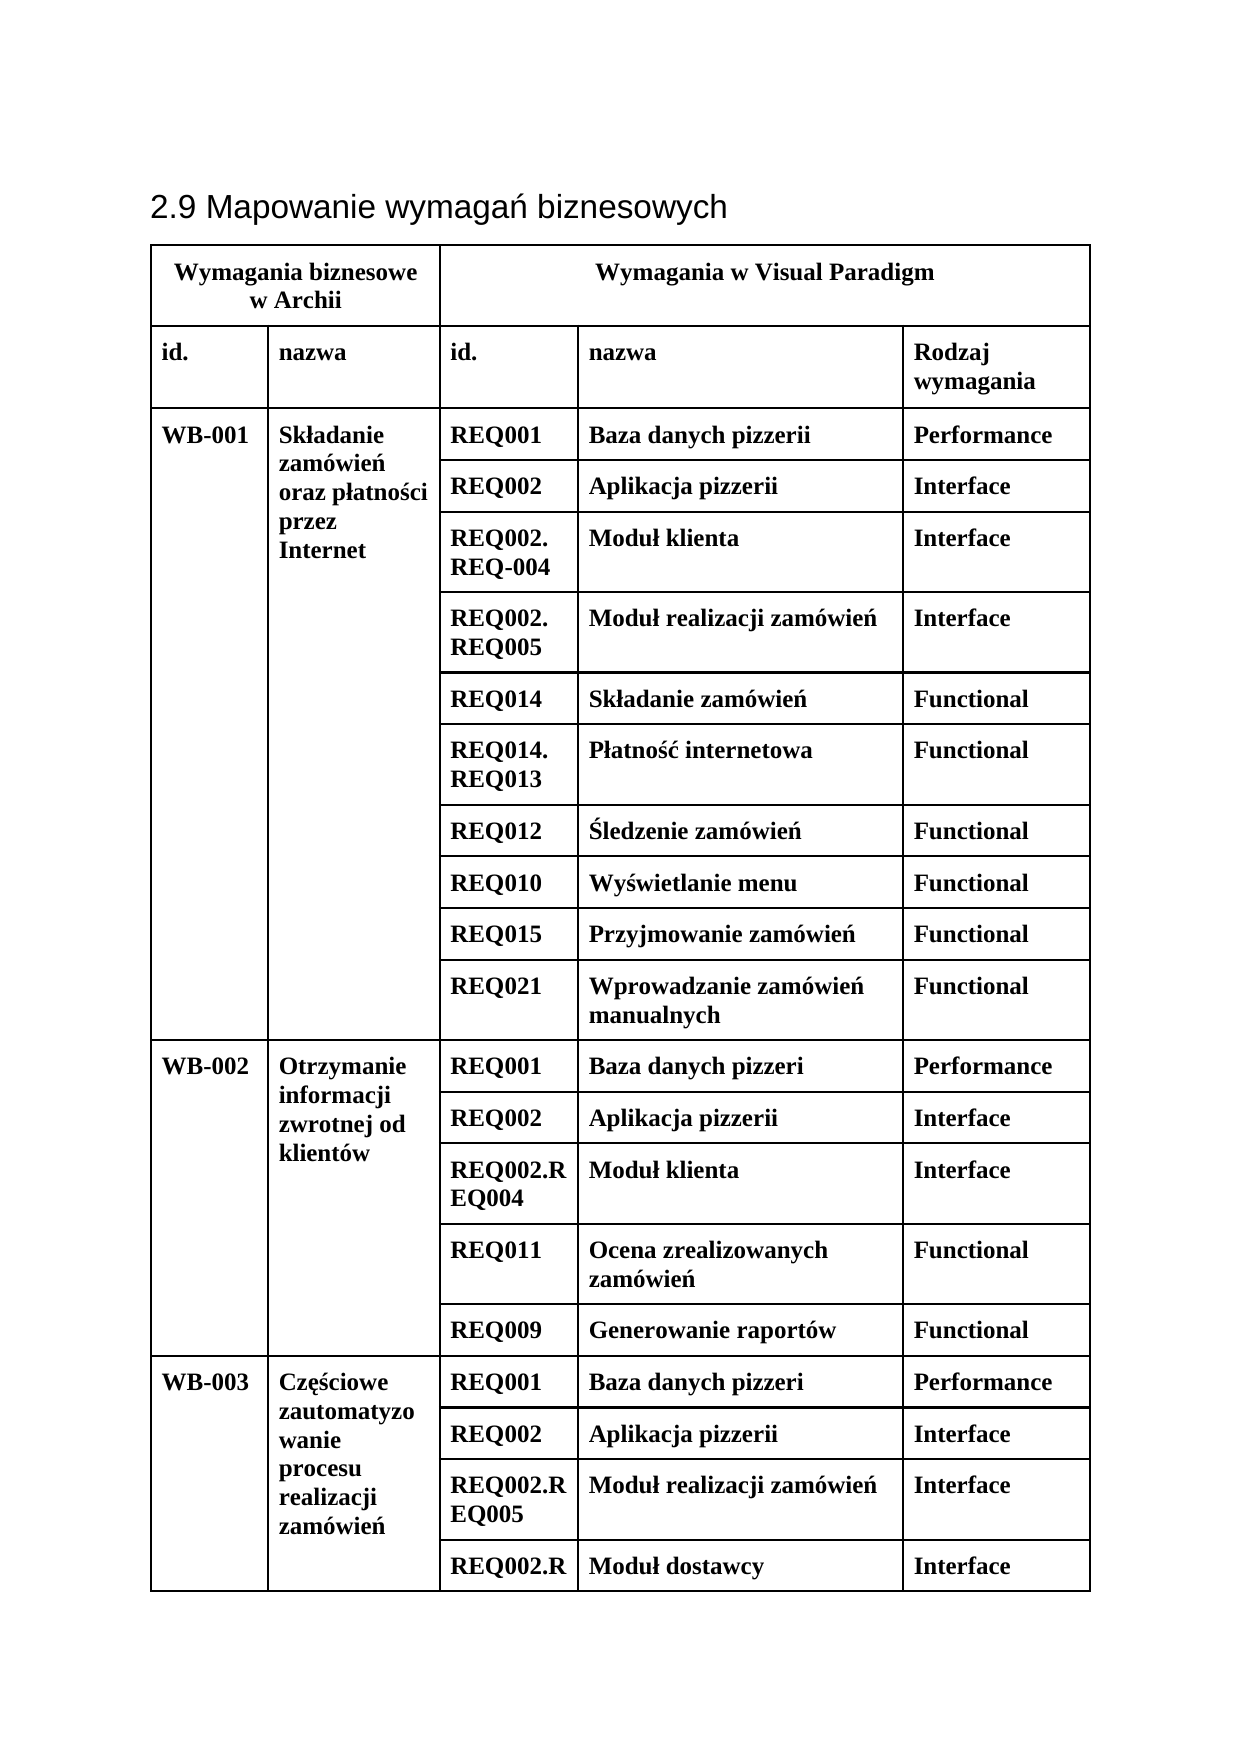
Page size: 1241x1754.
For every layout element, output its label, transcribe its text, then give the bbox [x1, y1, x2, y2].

table_cell id. [152, 327, 267, 407]
table_cell REQ002. REQ-004 [441, 513, 577, 591]
table_cell Functional [904, 725, 1089, 803]
table_cell Aplikacja pizzerii [579, 1093, 902, 1142]
table_header Wymagania w Visual Paradigm [441, 246, 1089, 324]
table_cell Otrzymanie informacji zwrotnej od klientów [269, 1041, 439, 1355]
table_cell REQ001 [441, 1041, 577, 1091]
table_cell REQ002 [441, 461, 577, 511]
table_cell Performance [904, 1041, 1089, 1091]
table_cell REQ002.REQ006 [441, 1541, 577, 1590]
table_cell REQ002 [441, 1093, 577, 1142]
table_cell Moduł dostawcy [579, 1541, 902, 1590]
table_cell REQ002.REQ004 [441, 1144, 577, 1223]
table_cell WB-002 [152, 1041, 267, 1355]
table_cell Interface [904, 461, 1089, 511]
table_cell Moduł realizacji zamówień [579, 593, 902, 671]
table_cell Moduł klienta [579, 1144, 902, 1223]
table_cell Aplikacja pizzerii [579, 461, 902, 511]
table_cell Moduł realizacji zamówień [579, 1460, 902, 1538]
table_cell WB-001 [152, 409, 267, 1039]
table_cell Interface [904, 1460, 1089, 1538]
table_cell REQ014. REQ013 [441, 725, 577, 803]
table_cell Functional [904, 1225, 1089, 1303]
table_cell REQ021 [441, 961, 577, 1039]
table_cell Częściowe zautomatyzowanie procesu realizacji zamówień [269, 1357, 439, 1590]
table_cell REQ002 [441, 1409, 577, 1458]
table_cell Interface [904, 1409, 1089, 1458]
table_cell WB-003 [152, 1357, 267, 1590]
table_cell REQ002.REQ005 [441, 1460, 577, 1538]
table_cell REQ011 [441, 1225, 577, 1303]
table_cell REQ009 [441, 1305, 577, 1355]
table_cell REQ012 [441, 806, 577, 855]
table_cell Functional [904, 1305, 1089, 1355]
table_cell Functional [904, 961, 1089, 1039]
table_cell Functional [904, 674, 1089, 723]
table_cell Baza danych pizzerii [579, 409, 902, 459]
table_cell Functional [904, 909, 1089, 958]
table_cell nazwa [579, 327, 902, 407]
table_cell Performance [904, 409, 1089, 459]
table_cell Performance [904, 1357, 1089, 1406]
table_header Wymagania biznesowe w Archii [152, 246, 439, 324]
table_cell REQ002. REQ005 [441, 593, 577, 671]
table_cell Baza danych pizzeri [579, 1357, 902, 1406]
table_cell Interface [904, 513, 1089, 591]
table_cell Interface [904, 1541, 1089, 1590]
table_cell REQ015 [441, 909, 577, 958]
table_cell Przyjmowanie zamówień [579, 909, 902, 958]
table_cell Wprowadzanie zamówień manualnych [579, 961, 902, 1039]
table_cell Śledzenie zamówień [579, 806, 902, 855]
table_cell Aplikacja pizzerii [579, 1409, 902, 1458]
table_cell Składanie zamówień oraz płatności przez Internet [269, 409, 439, 1039]
table_cell Moduł klienta [579, 513, 902, 591]
table_cell Interface [904, 1093, 1089, 1142]
table_cell REQ010 [441, 857, 577, 907]
table_cell Wyświetlanie menu [579, 857, 902, 907]
table_cell id. [441, 327, 577, 407]
table_cell nazwa [269, 327, 439, 407]
table_cell Generowanie raportów [579, 1305, 902, 1355]
table_cell Baza danych pizzeri [579, 1041, 902, 1091]
table_cell REQ014 [441, 674, 577, 723]
table_cell Płatność internetowa [579, 725, 902, 803]
table_cell REQ001 [441, 409, 577, 459]
table_cell Functional [904, 806, 1089, 855]
table_cell Functional [904, 857, 1089, 907]
table_cell Ocena zrealizowanych zamówień [579, 1225, 902, 1303]
table_cell Rodzaj wymagania [904, 327, 1089, 407]
table_cell Składanie zamówień [579, 674, 902, 723]
table_cell Interface [904, 1144, 1089, 1223]
table_cell Interface [904, 593, 1089, 671]
subtitle 2.9 Mapowanie wymagań biznesowych [150, 187, 1090, 226]
table_cell REQ001 [441, 1357, 577, 1406]
